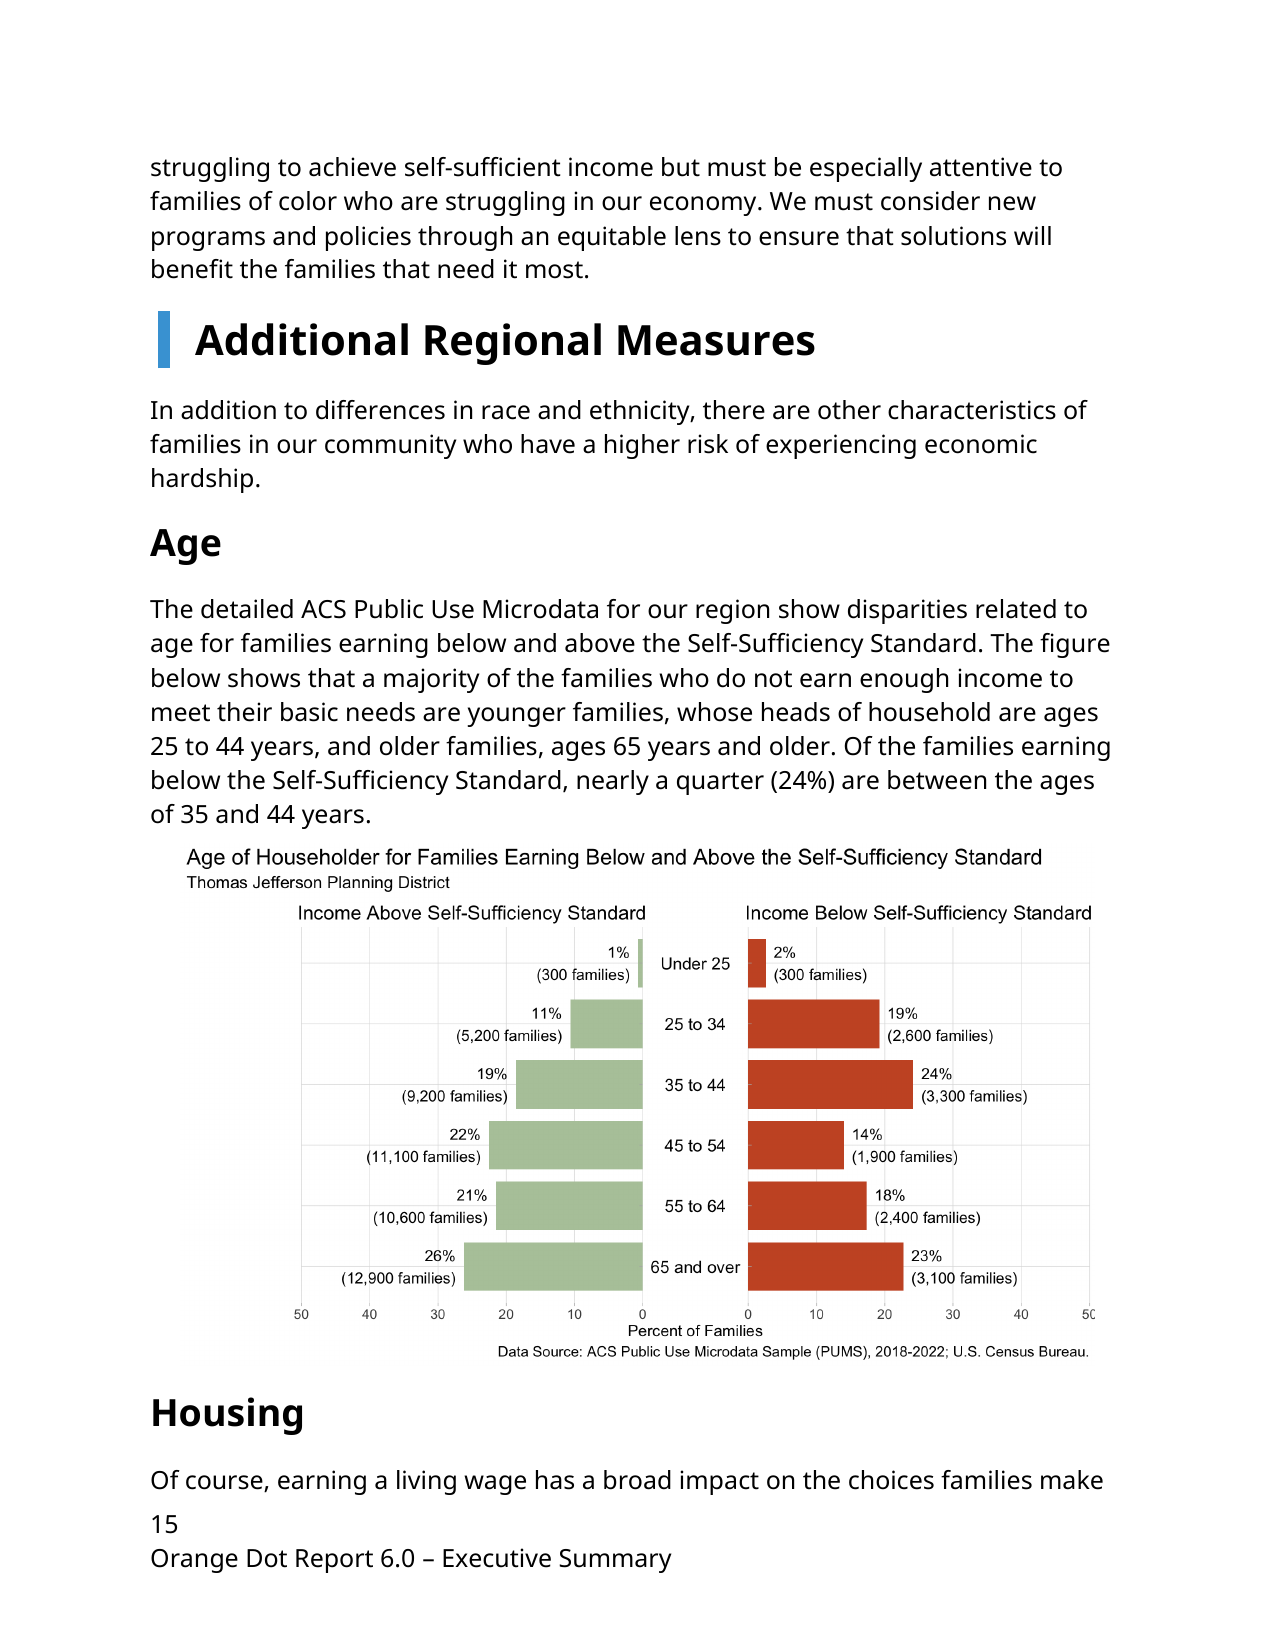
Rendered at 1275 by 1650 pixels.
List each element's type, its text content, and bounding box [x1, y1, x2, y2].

subtitle Additional Regional Measures [170, 311, 1125, 368]
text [150, 150, 1125, 286]
subtitle Age [150, 516, 1125, 567]
text In addition to differences in race and ethnicity, there are other characteristics of families in our community who have a higher risk of experiencing economic hardship. [150, 393, 1125, 495]
text The detailed ACS Public Use Microdata for our region show disparities related to age for families earning below and above the Self-Sufficiency Standard. The figure below shows that a majority of the families who do not earn enough income to meet their basic needs are younger families, whose heads of household are ages 25 to 44 years, and older families, ages 65 years and older. Of the families earning below the Self-Sufficiency Standard, nearly a quarter (24%) are between the ages of 35 and 44 years. [150, 592, 1125, 831]
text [150, 1463, 1125, 1497]
picture [180, 843, 1095, 1366]
subtitle Housing [150, 1387, 1125, 1438]
